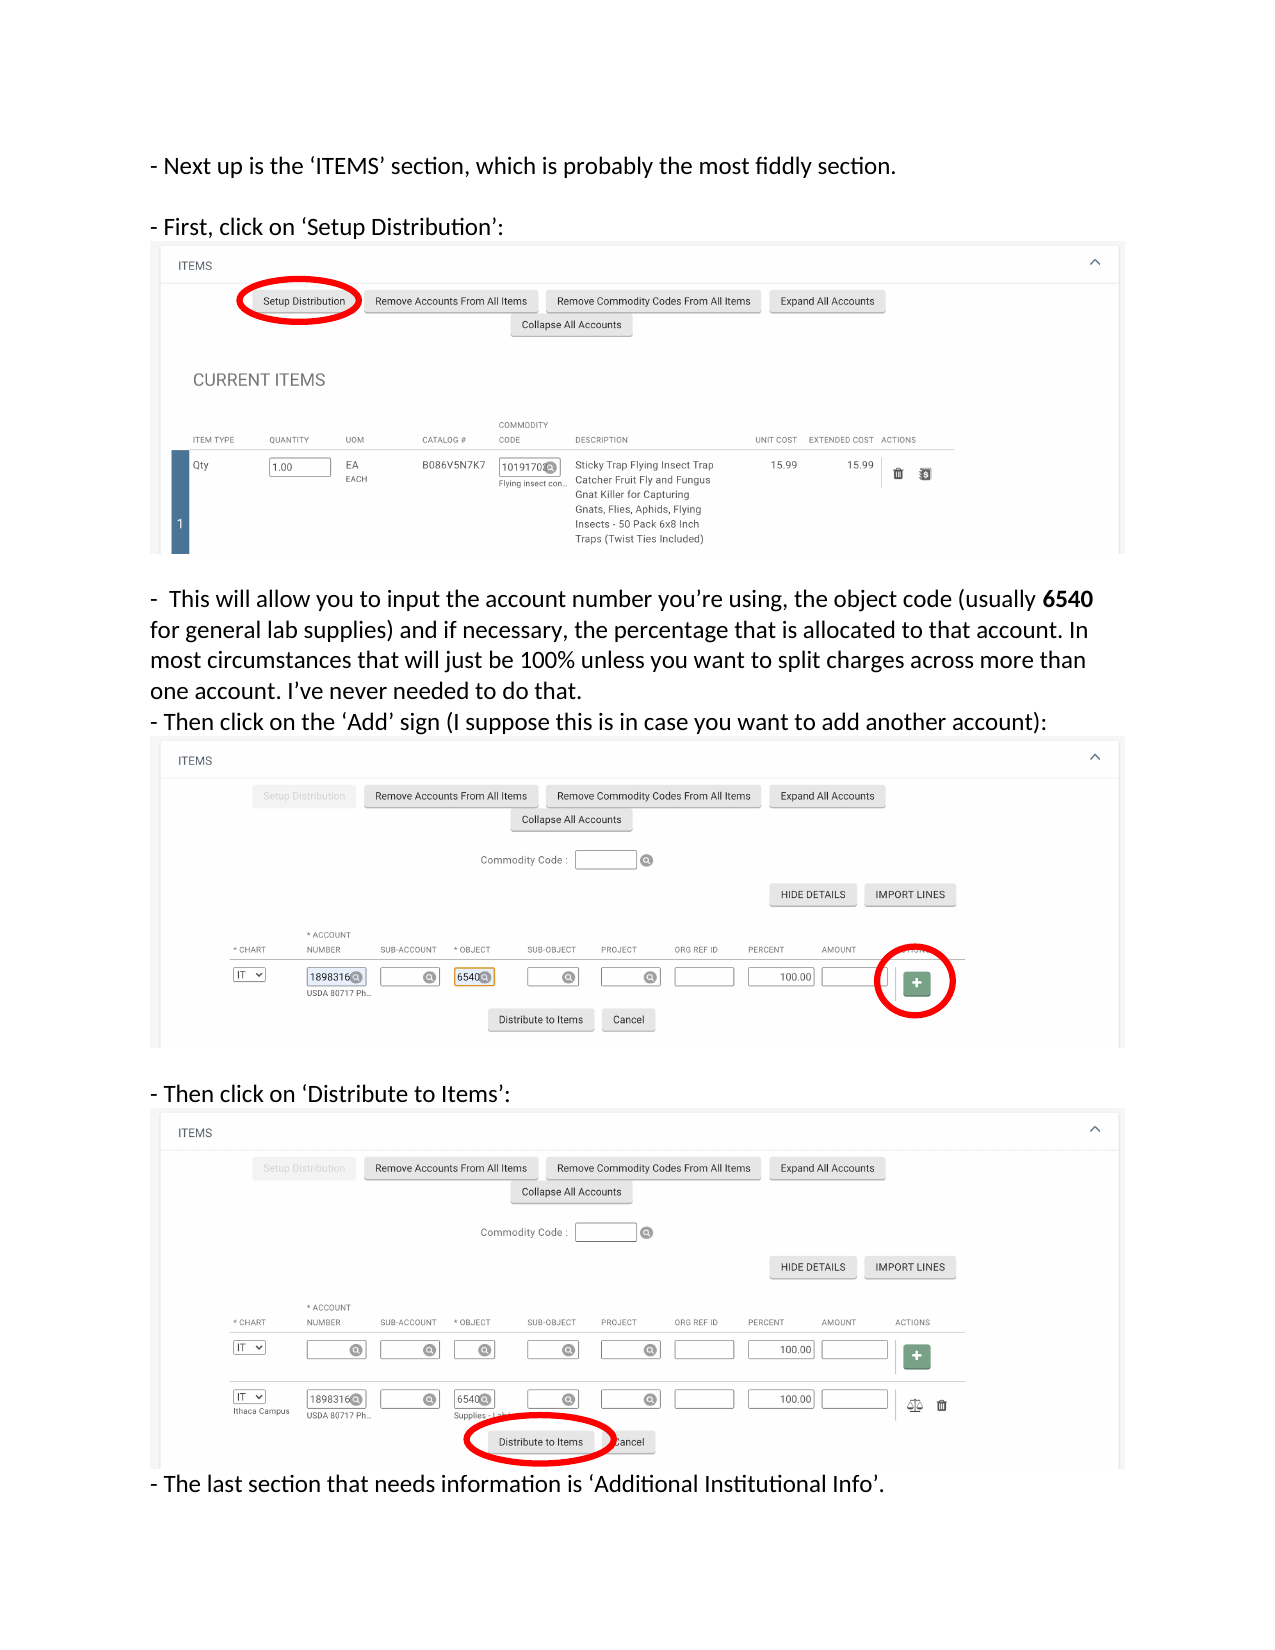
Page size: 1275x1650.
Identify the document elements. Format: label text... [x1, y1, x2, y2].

picture [150, 241, 1125, 554]
text - First, click on ‘Setup Distribution’: [150, 211, 1125, 241]
text - Then click on the ‘Add’ sign (I suppose this is in case you want to add another account): [150, 706, 1125, 736]
text - The last section that needs information is ‘Additional Institutional Info’. [150, 1469, 1125, 1499]
text - This will allow you to input the account number you’re using, the object code (usually 6540 for general lab supplies) and if necessary, the percentage that is allocated to that account. In most circumstances that will just be 100% unless you want to split charges across more than one account. I’ve never needed to do that. [150, 584, 1125, 706]
text - Next up is the ‘ITEMS’ section, which is probably the most fiddly section. [150, 150, 1125, 181]
text - Then click on ‘Distribute to Items’: [150, 1078, 1125, 1108]
picture [150, 736, 1125, 1048]
picture [150, 1108, 1125, 1469]
